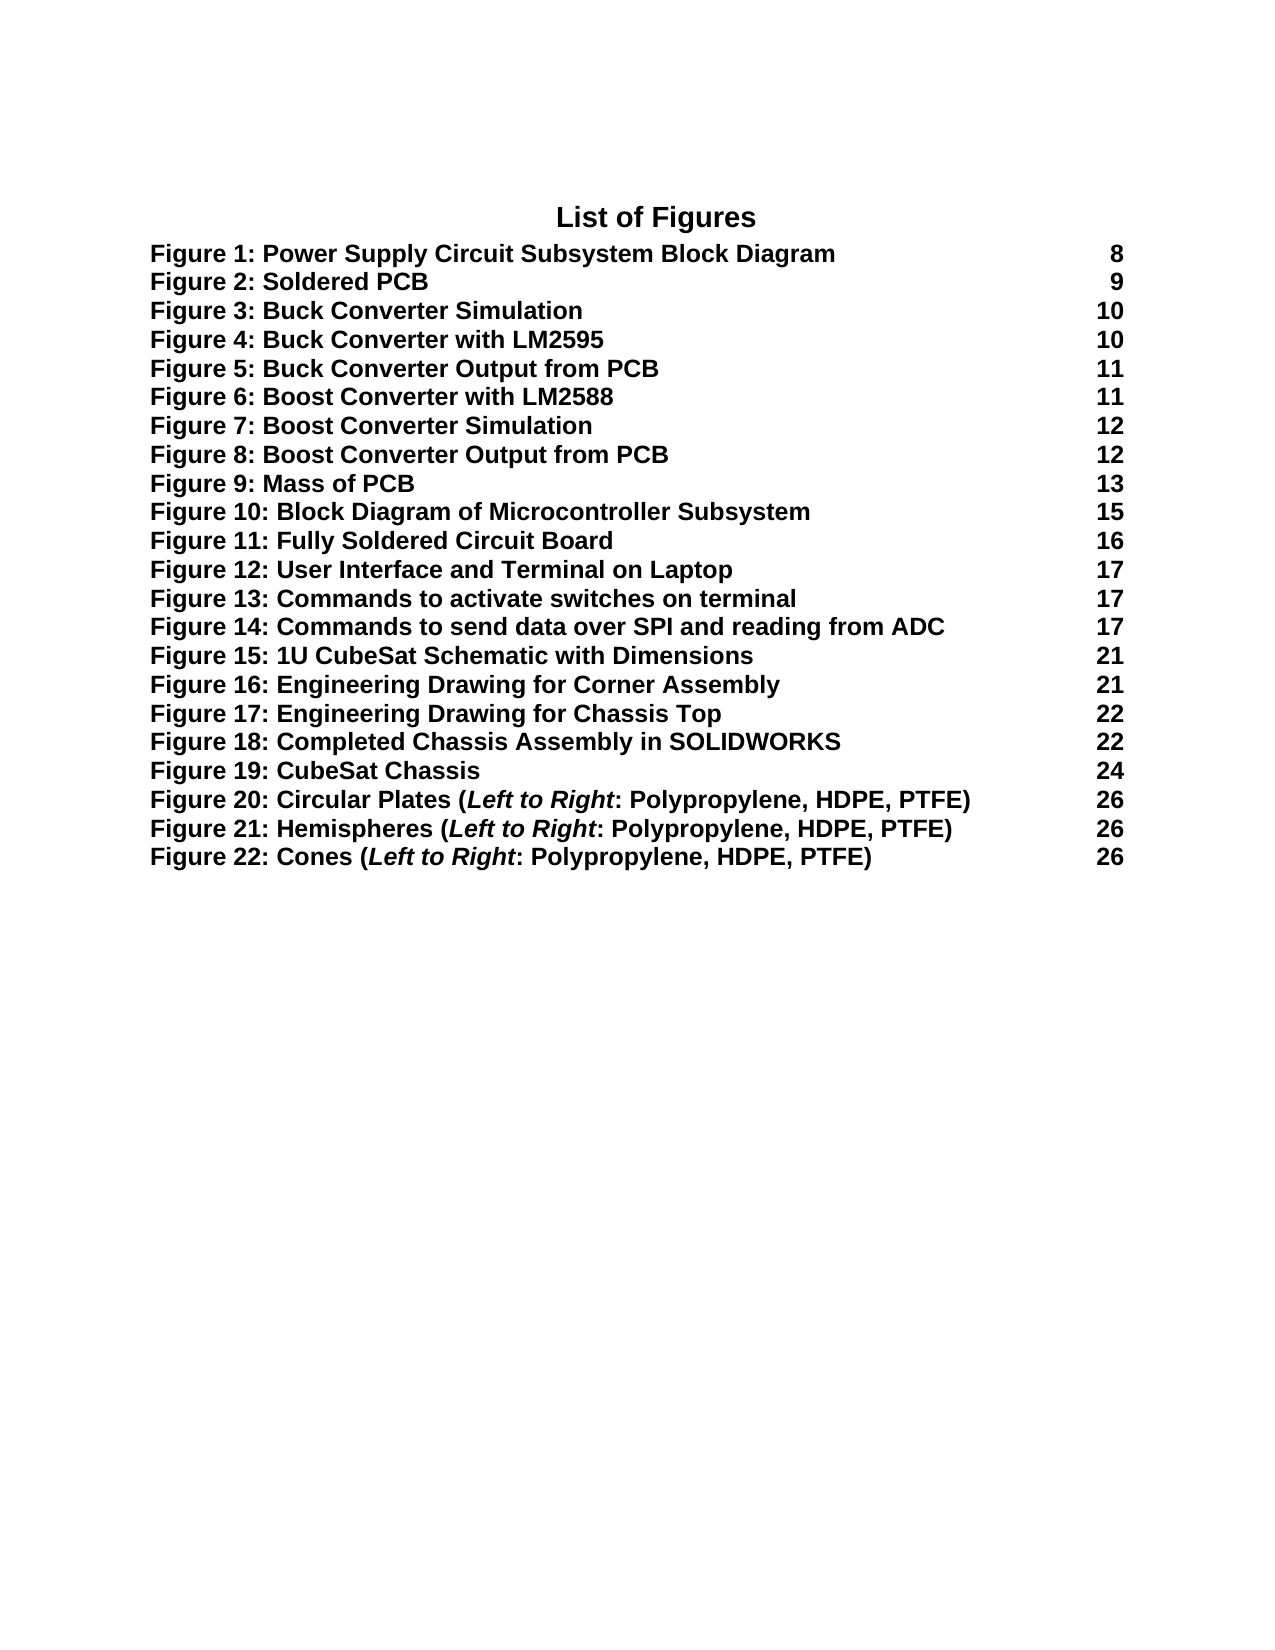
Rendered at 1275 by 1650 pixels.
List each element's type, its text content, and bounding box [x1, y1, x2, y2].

text List of Figures [187, 200, 1125, 233]
